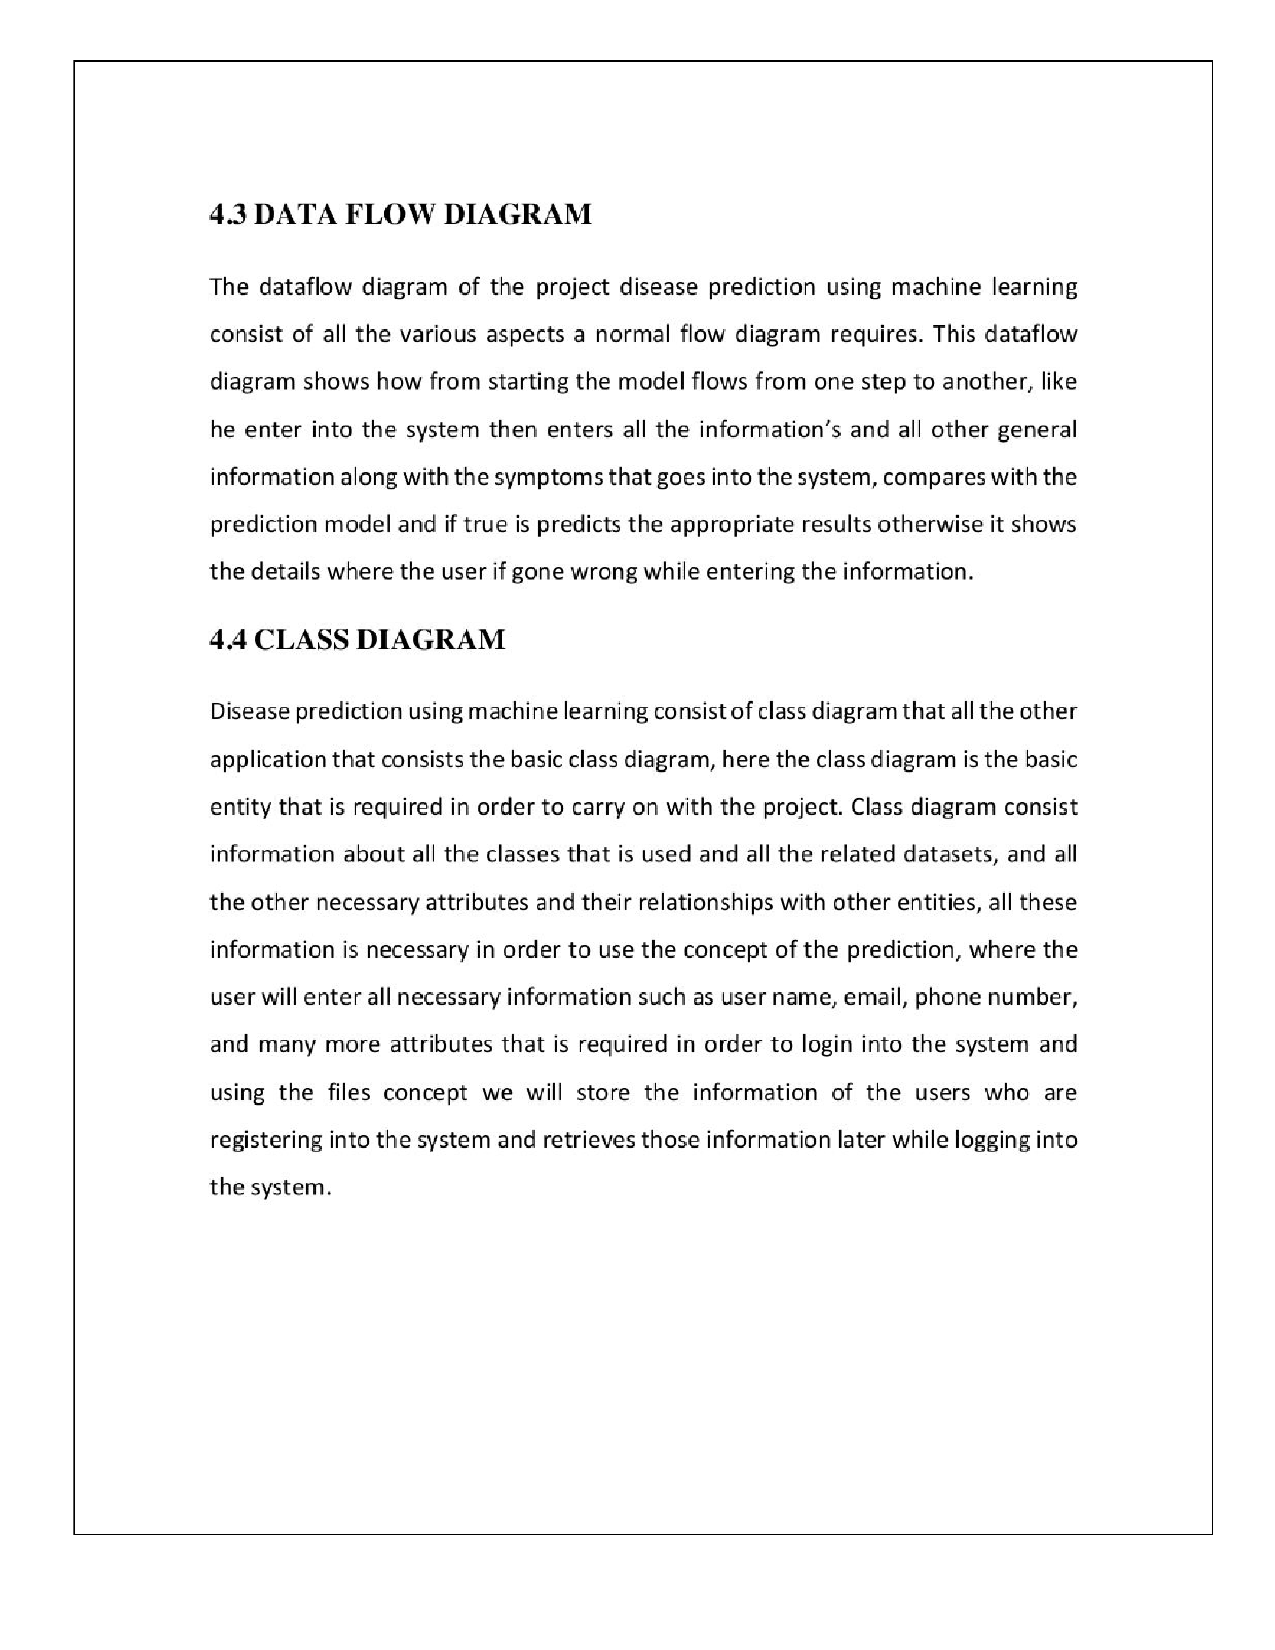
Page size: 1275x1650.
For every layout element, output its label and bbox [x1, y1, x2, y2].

picture [73, 60, 1213, 1535]
